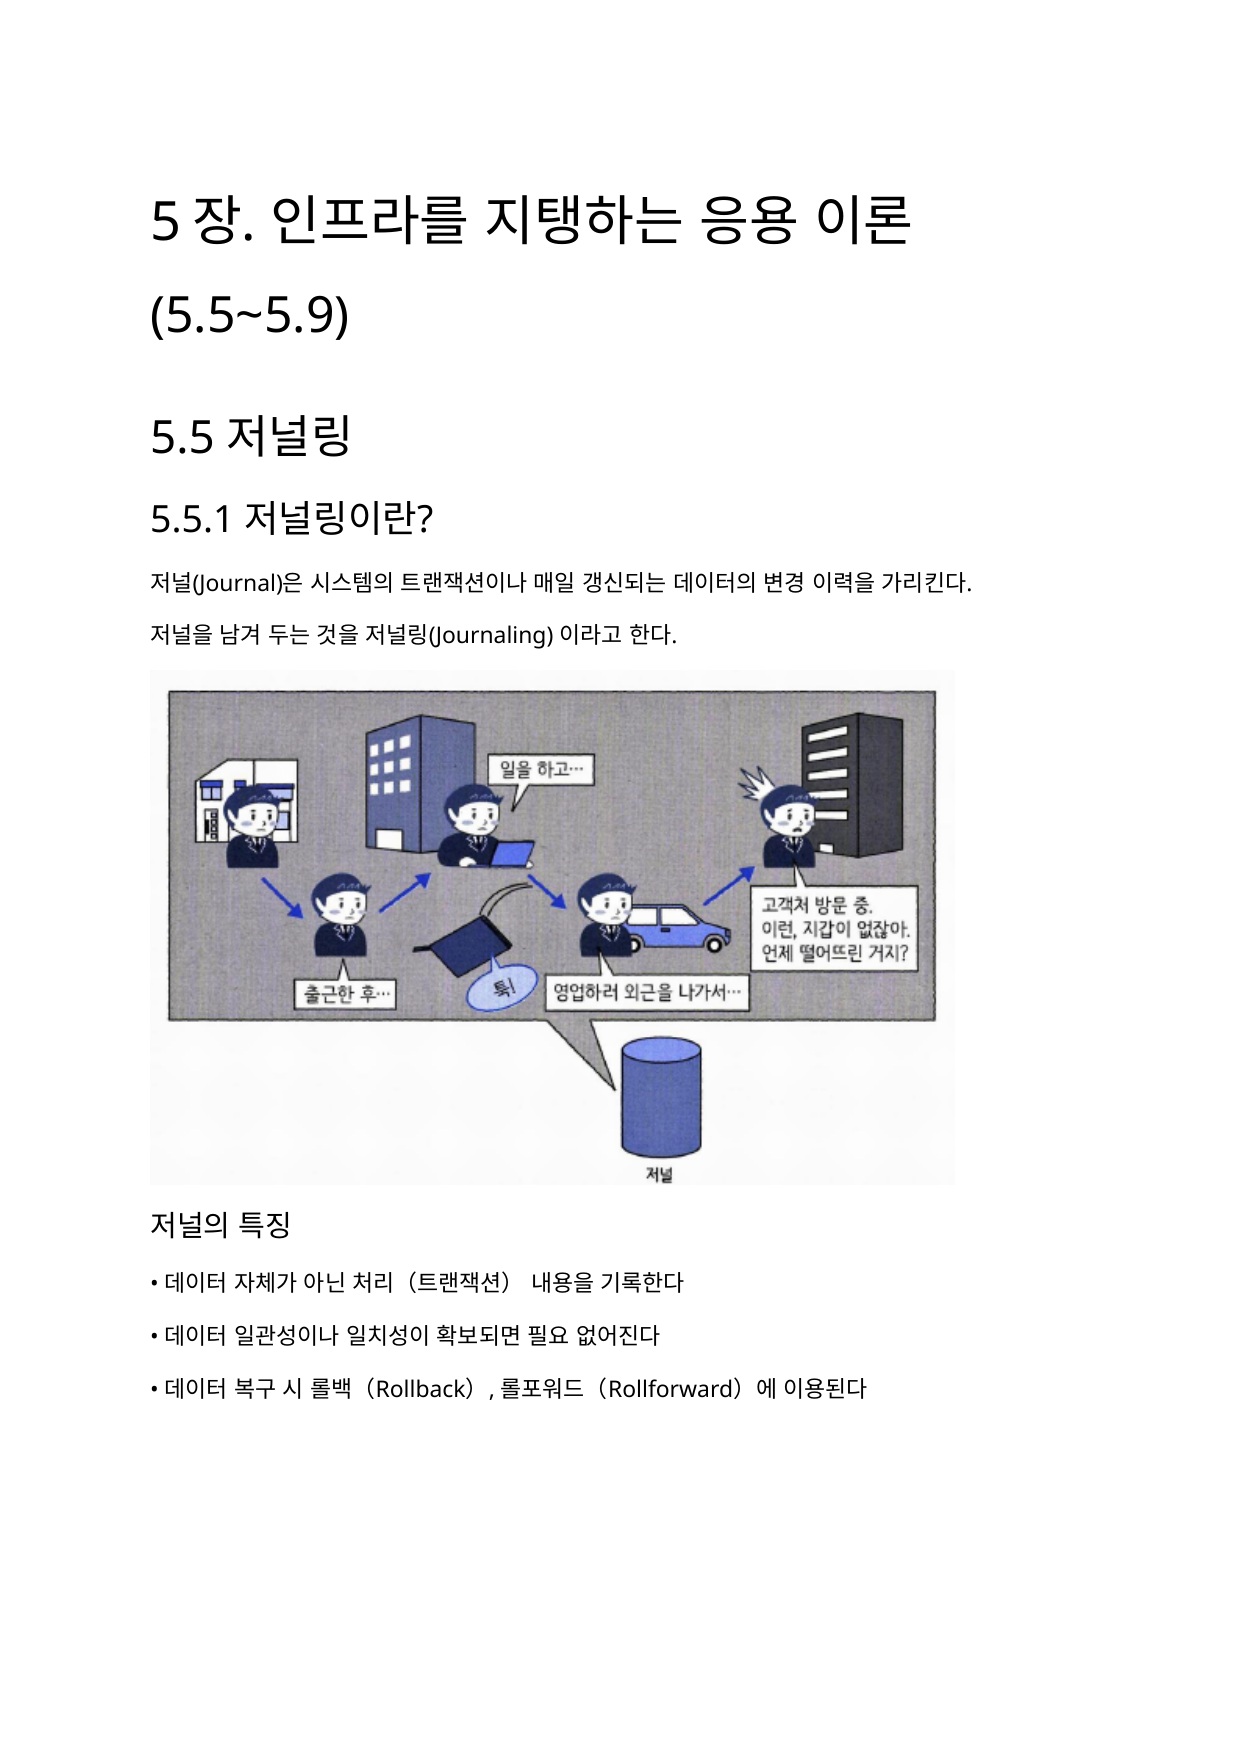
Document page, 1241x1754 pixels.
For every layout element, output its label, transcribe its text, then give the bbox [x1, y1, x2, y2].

text 저널(Journal)은 시스템의 트랜잭션이나 매일 갱신되는 데이터의 변경 이력을 가리킨다. [150, 565, 1090, 598]
text (5.5~5.9) [150, 279, 1090, 347]
text • 데이터 복구 시 롤백（Rollback）, 롤포워드（Rollforward）에 이용된다 [150, 1371, 1090, 1404]
text • 데이터 일관성이나 일치성이 확보되면 필요 없어진다 [150, 1318, 1090, 1351]
text 5.5 저널링 [150, 401, 1090, 467]
picture [150, 670, 955, 1185]
text 저널의 특징 [150, 1203, 1090, 1245]
text • 데이터 자체가 아닌 처리（트랜잭션） 내용을 기록한다 [150, 1265, 1090, 1299]
text 5장. 인프라를 지탱하는 응용 이론 [150, 177, 1090, 256]
text 5.5.1 저널링이란? [150, 489, 1090, 544]
text 저널을 남겨 두는 것을 저널링(Journaling) 이라고 한다. [150, 617, 1090, 651]
